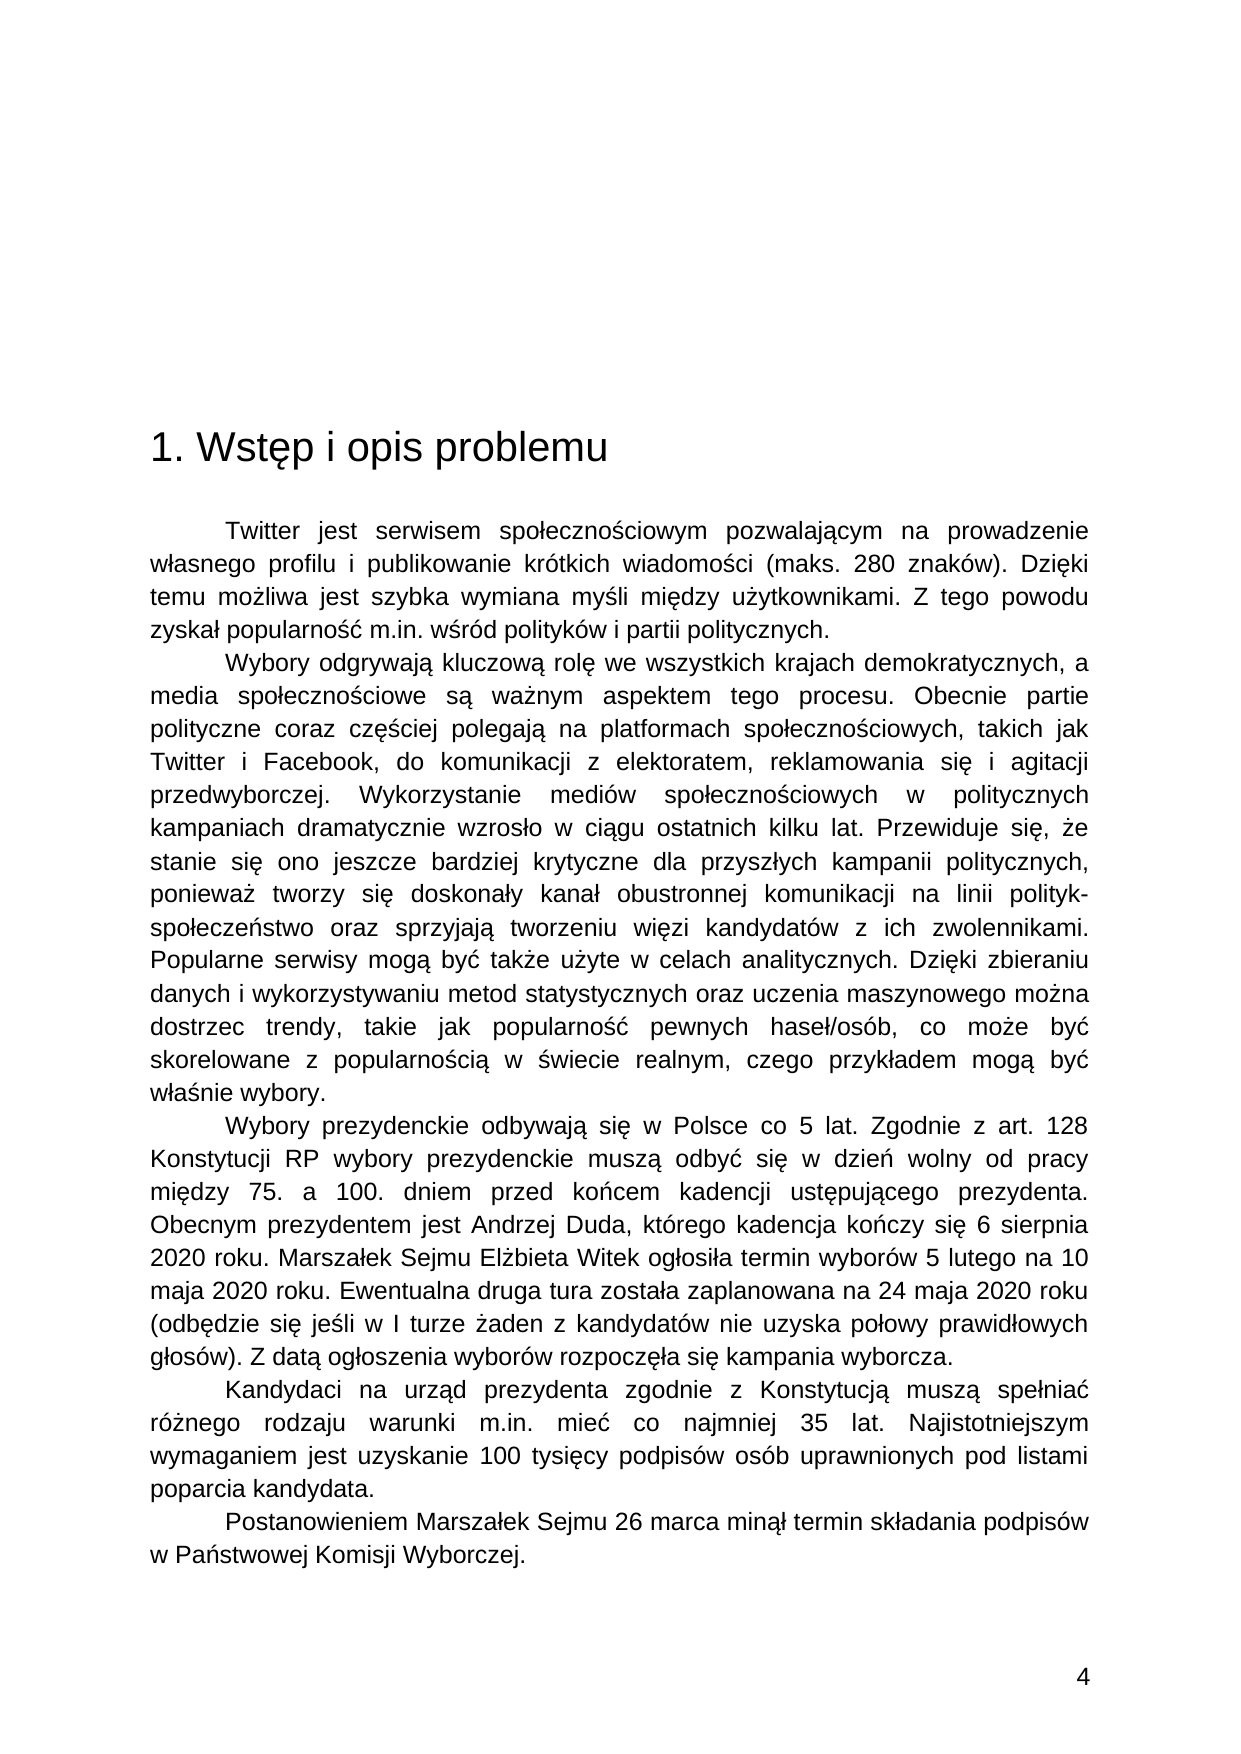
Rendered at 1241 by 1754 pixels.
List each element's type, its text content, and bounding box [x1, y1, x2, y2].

text Wybory prezydenckie odbywają się w Polsce co 5 lat. Zgodnie z art. 128 Konstytucji RP wybory prezydenckie muszą odbyć się w dzień wolny od pracy między 75. a 100. dniem przed końcem kadencji ustępującego prezydenta. Obecnym prezydentem jest Andrzej Duda, którego kadencja kończy się 6 sierpnia 2020 roku. Marszałek Sejmu Elżbieta Witek ogłosiła termin wyborów 5 lutego na 10 maja 2020 roku. Ewentualna druga tura została zaplanowana na 24 maja 2020 roku (odbędzie się jeśli w I turze żaden z kandydatów nie uzyska połowy prawidłowych głosów). Z datą ogłoszenia wyborów rozpoczęła się kampania wyborcza. [150, 1111, 1090, 1371]
text Kandydaci na urząd prezydenta zgodnie z Konstytucją muszą spełniać różnego rodzaju warunki m.in. mieć co najmniej 35 lat. Najistotniejszym wymaganiem jest uzyskanie 100 tysięcy podpisów osób uprawnionych pod listami poparcia kandydata. [150, 1375, 1090, 1503]
subtitle 1. Wstęp i opis problemu [150, 423, 1090, 471]
text Wybory odgrywają kluczową rolę we wszystkich krajach demokratycznych, a media społecznościowe są ważnym aspektem tego procesu. Obecnie partie polityczne coraz częściej polegają na platformach społecznościowych, takich jak Twitter i Facebook, do komunikacji z elektoratem, reklamowania się i agitacji przedwyborczej. Wykorzystanie mediów społecznościowych w politycznych kampaniach dramatycznie wzrosło w ciągu ostatnich kilku lat. Przewiduje się, że stanie się ono jeszcze bardziej krytyczne dla przyszłych kampanii politycznych, ponieważ tworzy się doskonały kanał obustronnej komunikacji na linii polityk-społeczeństwo oraz sprzyjają tworzeniu więzi kandydatów z ich zwolennikami. Popularne serwisy mogą być także użyte w celach analitycznych. Dzięki zbieraniu danych i wykorzystywaniu metod statystycznych oraz uczenia maszynowego można dostrzec trendy, takie jak popularność pewnych haseł/osób, co może być skorelowane z popularnością w świecie realnym, czego przykładem mogą być właśnie wybory. [150, 648, 1090, 1106]
text Twitter jest serwisem społecznościowym pozwalającym na prowadzenie własnego profilu i publikowanie krótkich wiadomości (maks. 280 znaków). Dzięki temu możliwa jest szybka wymiana myśli między użytkownikami. Z tego powodu zyskał popularność m.in. wśród polityków i partii politycznych. [150, 516, 1090, 644]
text Postanowieniem Marszałek Sejmu 26 marca minął termin składania podpisów w Państwowej Komisji Wyborczej. [150, 1507, 1090, 1569]
